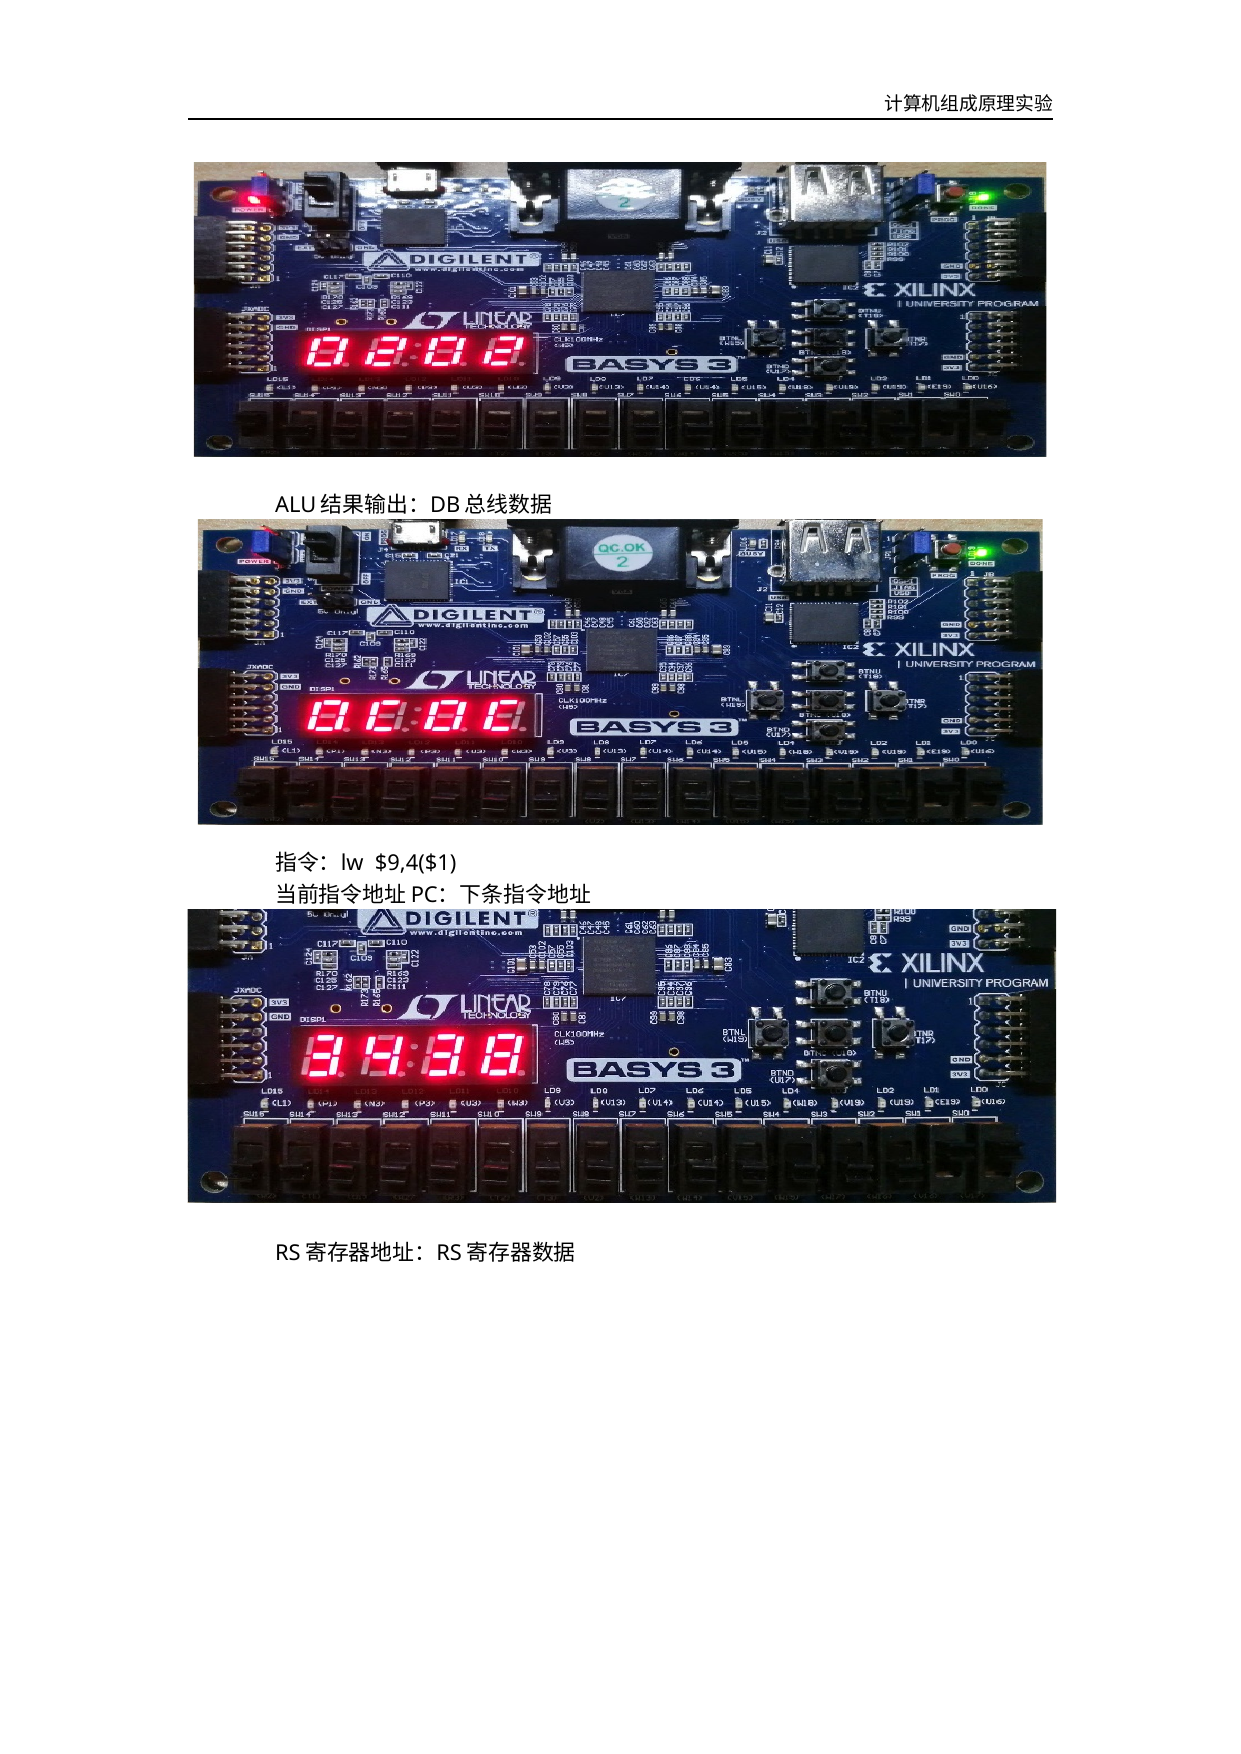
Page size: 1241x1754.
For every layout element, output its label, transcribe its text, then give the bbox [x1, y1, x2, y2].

text RS寄存器地址：RS寄存器数据 [187, 1234, 1053, 1267]
picture [187, 909, 1057, 1203]
picture [197, 519, 1043, 825]
text ALU结果输出：DB总线数据 [187, 487, 1053, 519]
text 指令：lw $9,4($1) [187, 844, 1053, 877]
text 当前指令地址PC：下条指令地址 [187, 877, 1053, 909]
picture [193, 162, 1047, 457]
